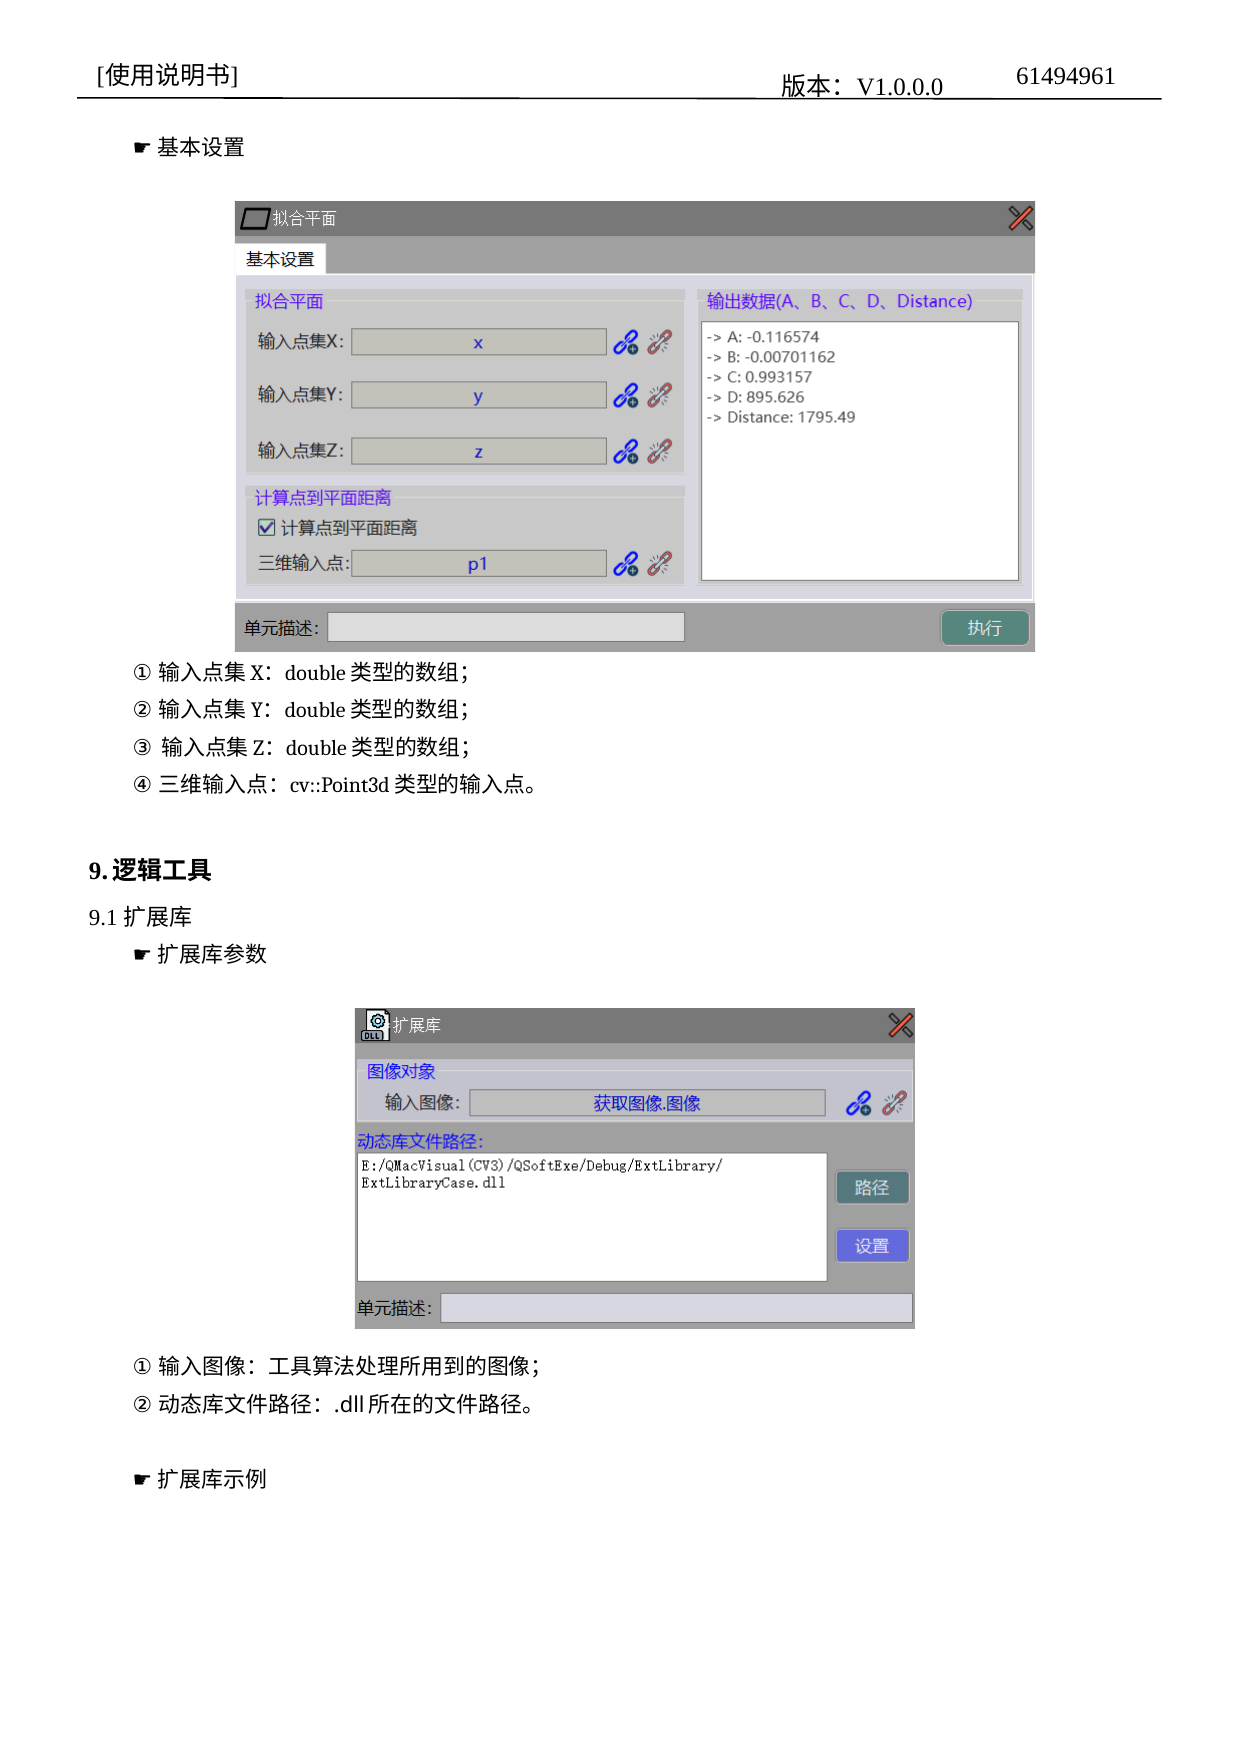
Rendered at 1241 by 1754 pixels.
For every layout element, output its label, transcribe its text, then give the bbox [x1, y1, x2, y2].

text ②输入点集Y：double类型的数组； [89, 689, 1181, 727]
text ①输入图像：工具算法处理所用到的图像； [89, 1346, 1181, 1384]
text ④三维输入点：cv::Point3d类型的输入点。 [89, 764, 1181, 802]
picture [234, 201, 1035, 652]
text ②动态库文件路径：.dll所在的文件路径。 [89, 1384, 1181, 1421]
text ☛ 扩展库参数 [89, 934, 1181, 971]
text ☛ 扩展库示例 [89, 1459, 1181, 1496]
text ③输入点集Z：double类型的数组； [89, 727, 1181, 764]
picture [354, 1008, 915, 1329]
subtitle 9.逻辑工具 [89, 849, 1181, 887]
subtitle 9.1 扩展库 [89, 896, 1181, 934]
text ①输入点集X：double类型的数组； [89, 652, 1181, 689]
text ☛ 基本设置 [89, 127, 1181, 164]
